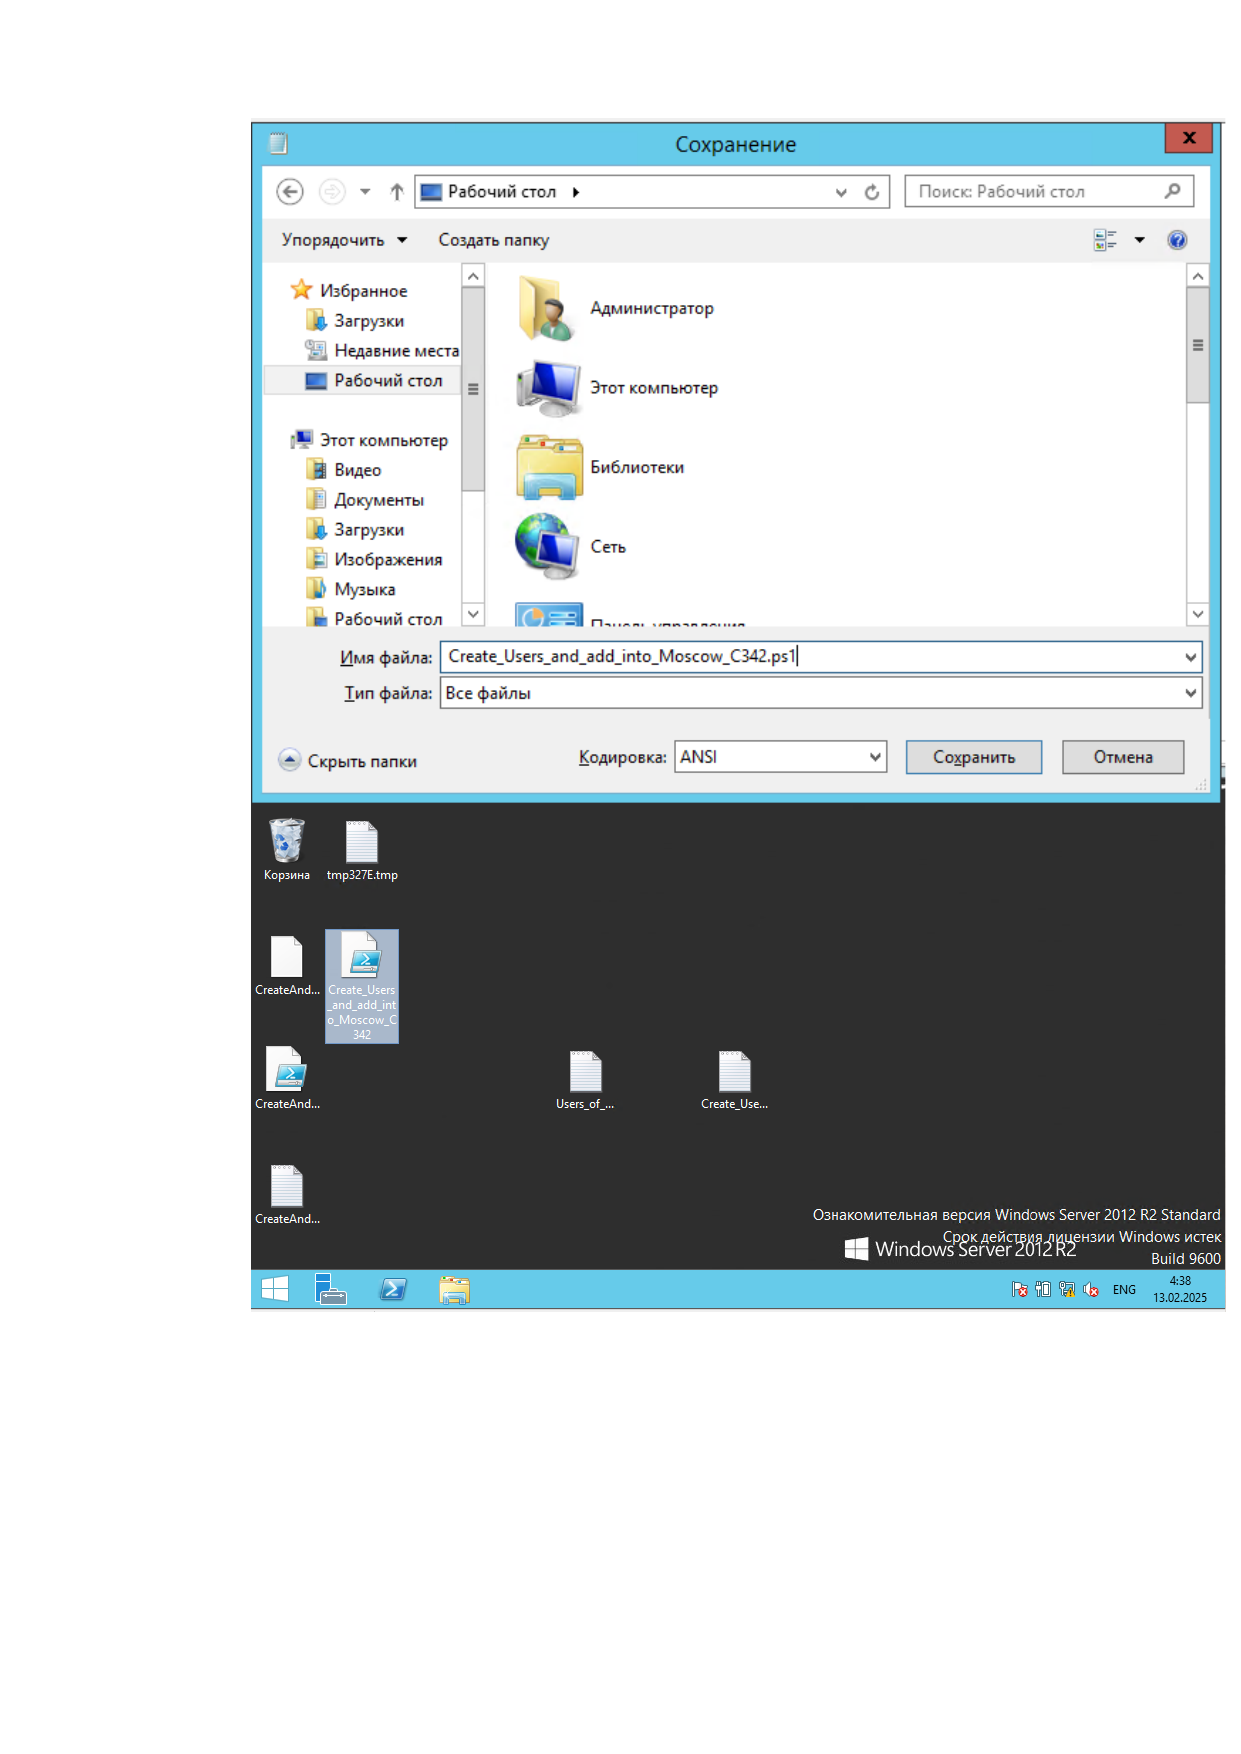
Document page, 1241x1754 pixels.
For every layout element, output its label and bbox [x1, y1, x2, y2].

picture [251, 118, 1226, 1312]
